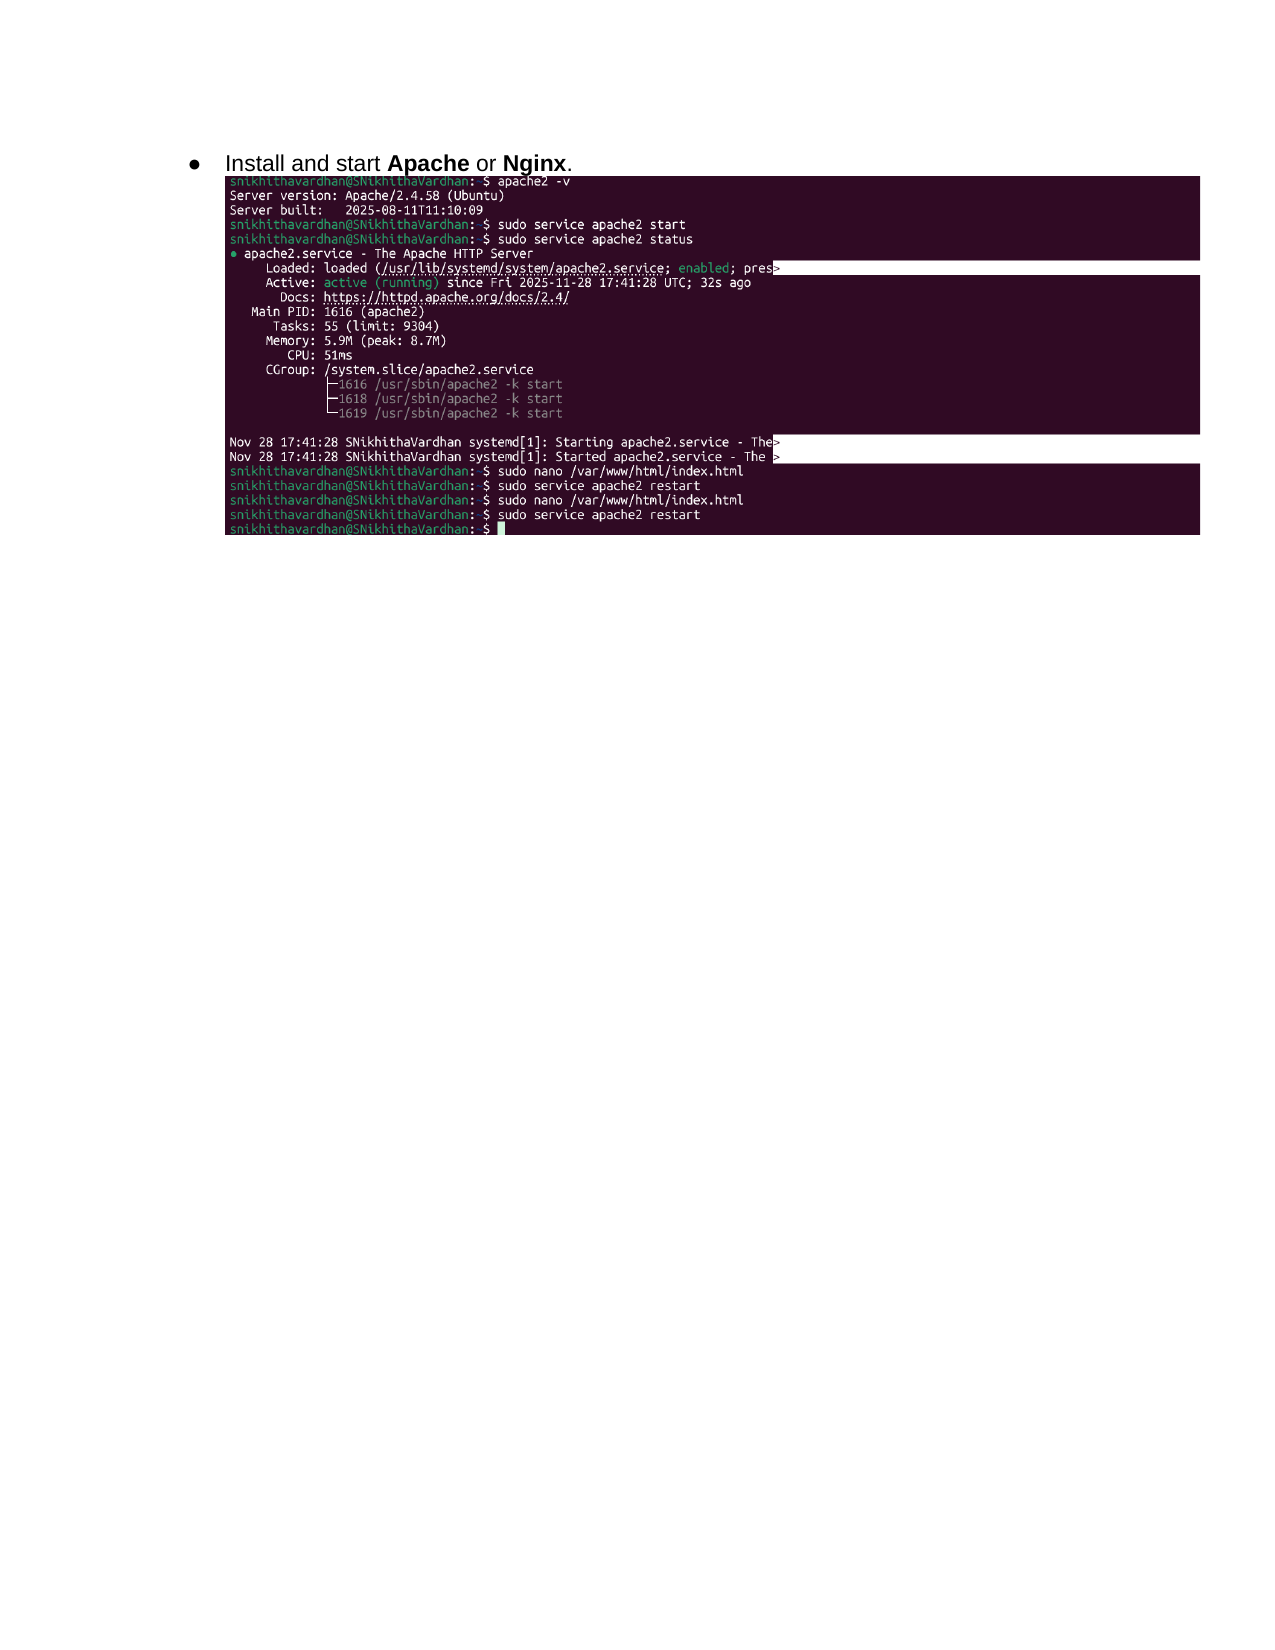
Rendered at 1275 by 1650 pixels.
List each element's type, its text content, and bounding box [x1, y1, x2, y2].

picture [225, 176, 1200, 535]
